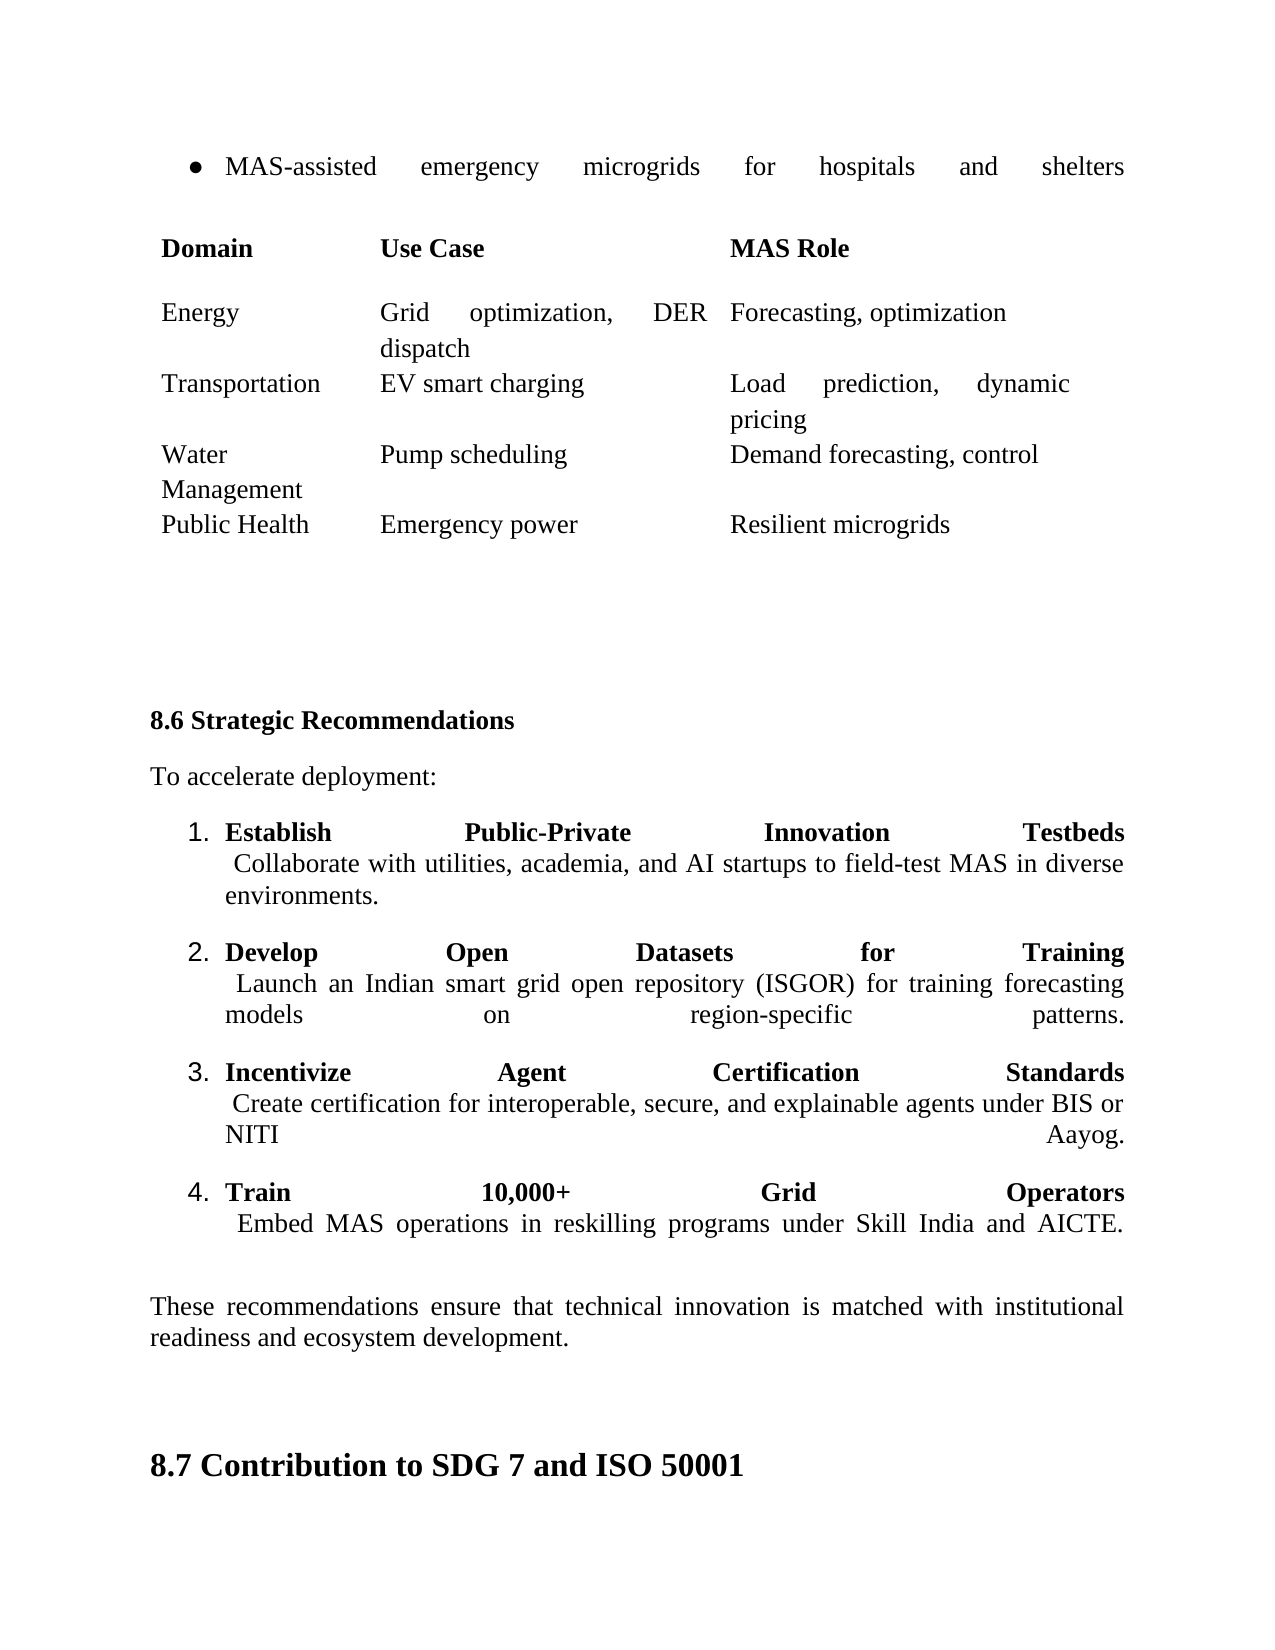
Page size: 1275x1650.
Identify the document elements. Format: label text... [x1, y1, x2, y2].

table_header MAS Role [719, 233, 1081, 296]
table_cell Load prediction, dynamic pricing [719, 367, 1081, 438]
table_cell Resilient microgrids [719, 509, 1081, 562]
table_header Use Case [369, 233, 719, 296]
table_cell Grid optimization, DER dispatch [369, 296, 719, 367]
table_cell Transportation [150, 367, 369, 438]
subtitle 8.6 Strategic Recommendations [150, 704, 1125, 735]
list Incentivize Agent Certification Standards Create certification for interoperable, secure, and explainable agents under BIS or NITI Aayog. [187, 1056, 1125, 1176]
table_cell Water Management [150, 438, 369, 508]
text These recommendations ensure that technical innovation is matched with institutional readiness and ecosystem development. [150, 1290, 1125, 1352]
table_cell Forecasting, optimization [719, 296, 1081, 367]
table_header Domain [150, 233, 369, 296]
text To accelerate deployment: [150, 760, 1125, 791]
table_cell Pump scheduling [369, 438, 719, 508]
table_cell Emergency power [369, 509, 719, 562]
table_cell EV smart charging [369, 367, 719, 438]
list Establish Public-Private Innovation Testbeds Collaborate with utilities, academia, and AI startups to field-test MAS in diverse environments. [187, 816, 1125, 936]
table_cell Energy [150, 296, 369, 367]
table_cell Demand forecasting, control [719, 438, 1081, 508]
subtitle 8.7 Contribution to SDG 7 and ISO 50001 [150, 1446, 1125, 1484]
list Train 10,000+ Grid Operators Embed MAS operations in reskilling programs under Skill India and AICTE. [187, 1176, 1125, 1265]
table_cell Public Health [150, 509, 369, 562]
list MAS-assisted emergency microgrids for hospitals and shelters [187, 150, 1125, 207]
list Develop Open Datasets for Training Launch an Indian smart grid open repository (ISGOR) for training forecasting models on region-specific patterns. [187, 936, 1125, 1056]
